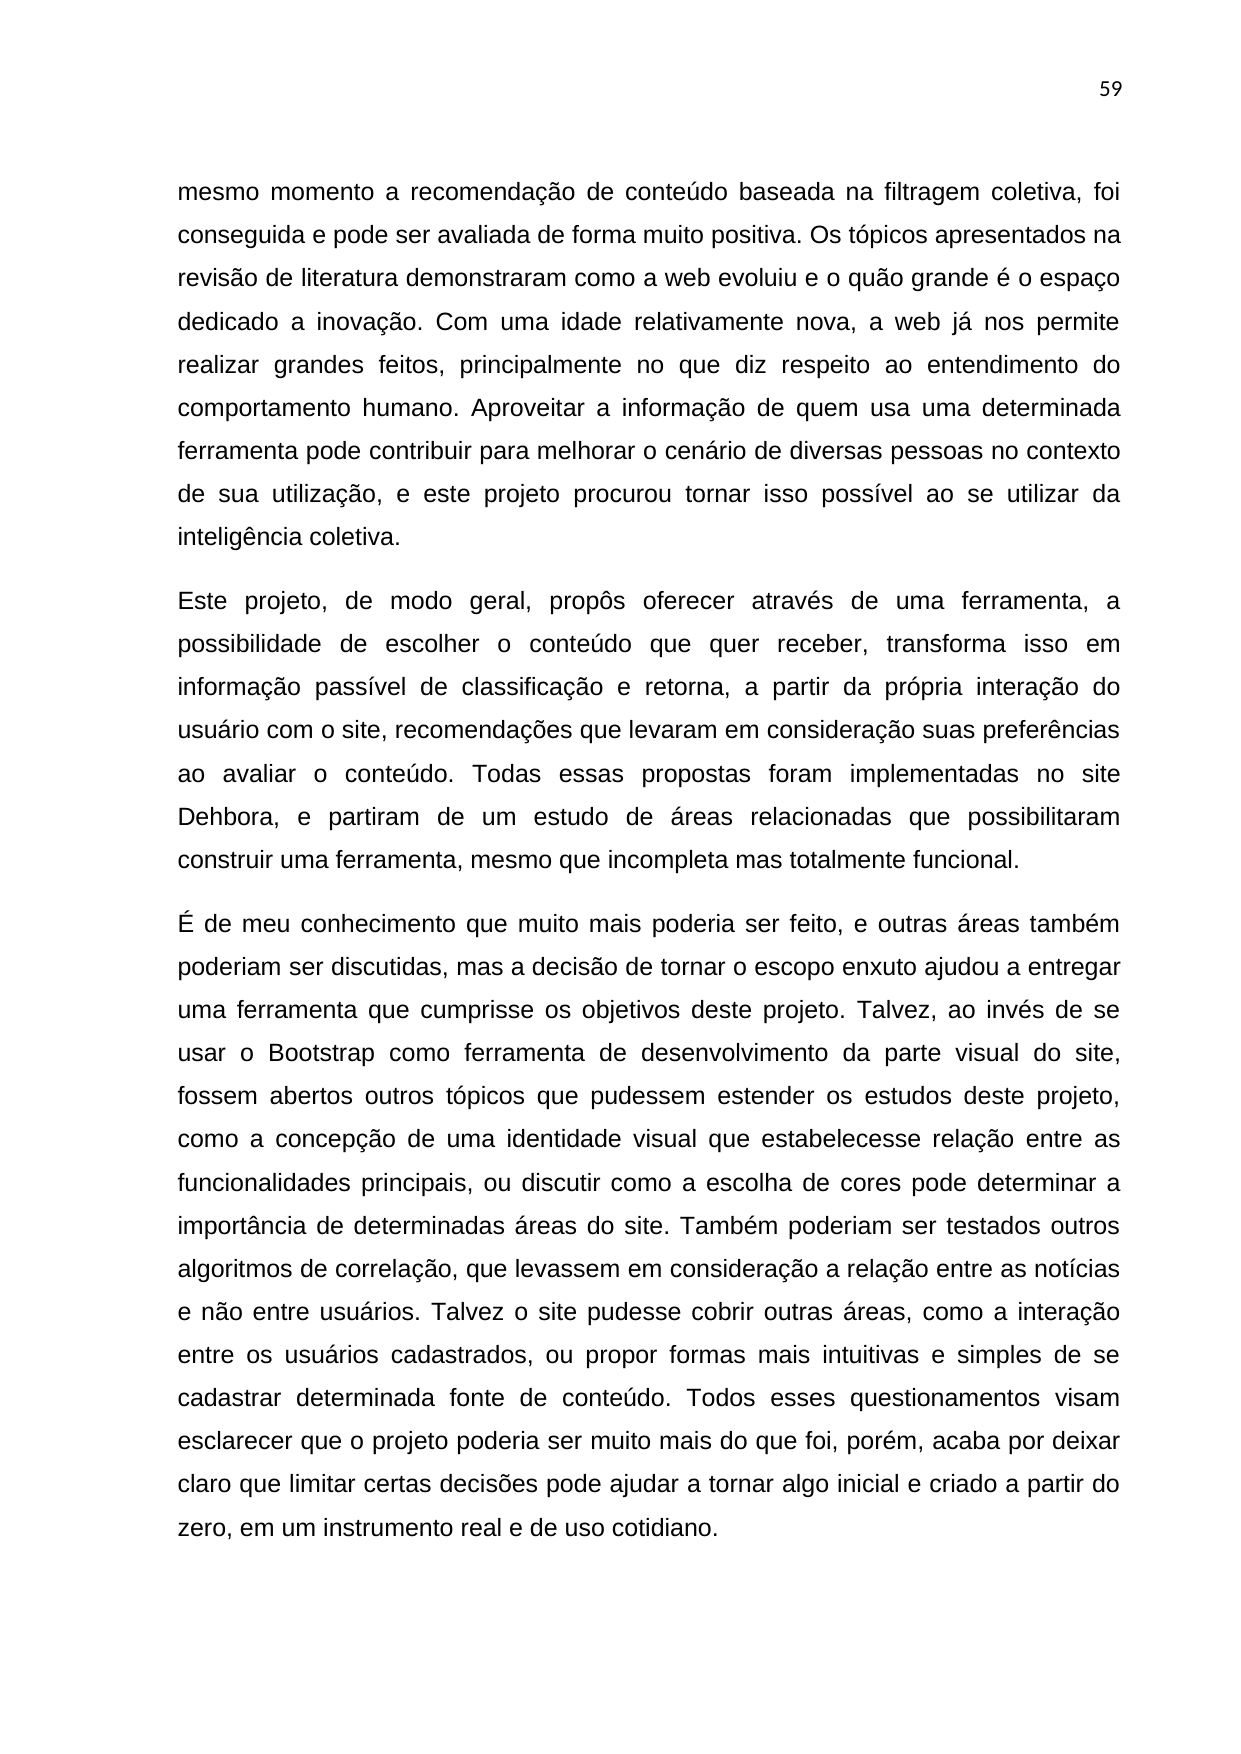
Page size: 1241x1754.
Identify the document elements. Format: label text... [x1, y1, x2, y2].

text É de meu conhecimento que muito mais poderia ser feito, e outras áreas também poderiam ser discutidas, mas a decisão de tornar o escopo enxuto ajudou a entregar uma ferramenta que cumprisse os objetivos deste projeto. Talvez, ao invés de se usar o Bootstrap como ferramenta de desenvolvimento da parte visual do site, fossem abertos outros tópicos que pudessem estender os estudos deste projeto, como a concepção de uma identidade visual que estabelecesse relação entre as funcionalidades principais, ou discutir como a escolha de cores pode determinar a importância de determinadas áreas do site. Também poderiam ser testados outros algoritmos de correlação, que levassem em consideração a relação entre as notícias e não entre usuários. Talvez o site pudesse cobrir outras áreas, como a interação entre os usuários cadastrados, ou propor formas mais intuitivas e simples de se cadastrar determinada fonte de conteúdo. Todos esses questionamentos visam esclarecer que o projeto poderia ser muito mais do que foi, porém, acaba por deixar claro que limitar certas decisões pode ajudar a tornar algo inicial e criado a partir do zero, em um instrumento real e de uso cotidiano. [177, 909, 1122, 1541]
text Este projeto, de modo geral, propôs oferecer através de uma ferramenta, a possibilidade de escolher o conteúdo que quer receber, transforma isso em informação passível de classificação e retorna, a partir da própria interação do usuário com o site, recomendações que levaram em consideração suas preferências ao avaliar o conteúdo. Todas essas propostas foram implementadas no site Dehbora, e partiram de um estudo de áreas relacionadas que possibilitaram construir uma ferramenta, mesmo que incompleta mas totalmente funcional. [177, 586, 1122, 874]
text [177, 177, 1122, 551]
